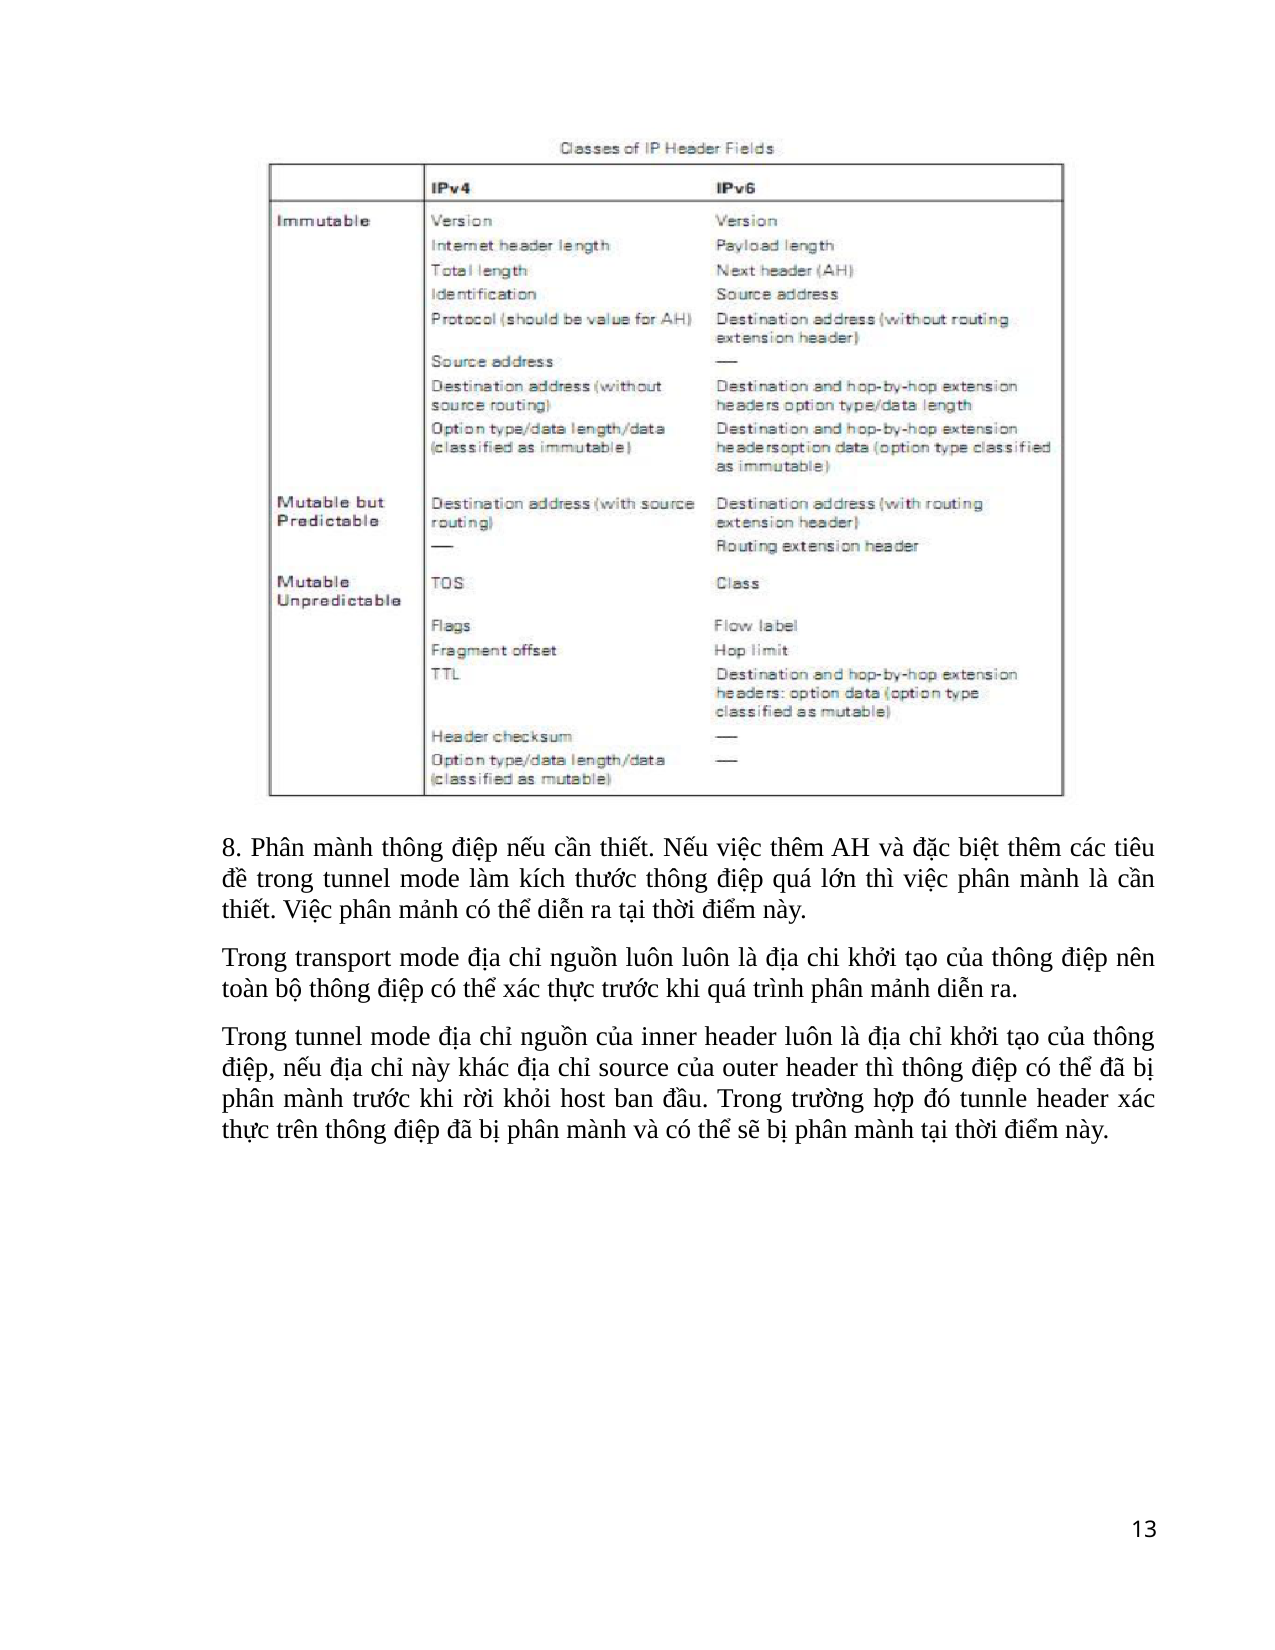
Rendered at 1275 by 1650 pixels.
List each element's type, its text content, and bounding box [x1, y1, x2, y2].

text Trong transport mode địa chỉ nguồn luôn luôn là địa chi khởi tạo của thông điệp nên toàn bộ thông điệp có thể xác thực trước khi quá trình phân mảnh diễn ra. [222, 941, 1157, 1003]
picture [215, 118, 1120, 815]
text 8. Phân mành thông điệp nếu cần thiết. Nếu việc thêm AH và đặc biệt thêm các tiêu đề trong tunnel mode làm kích thước thông điệp quá lớn thì việc phân mành là cần thiết. Việc phân mảnh có thể diễn ra tại thời điểm này. [222, 831, 1157, 924]
text Trong tunnel mode địa chỉ nguồn của inner header luôn là địa chỉ khởi tạo của thông điệp, nếu địa chỉ này khác địa chỉ source của outer header thì thông điệp có thể đã bị phân mành trước khi rời khỏi host ban đầu. Trong trường hợp đó tunnle header xác thực trên thông điệp đã bị phân mành và có thể sẽ bị phân mành tại thời điểm này. [222, 1020, 1157, 1144]
